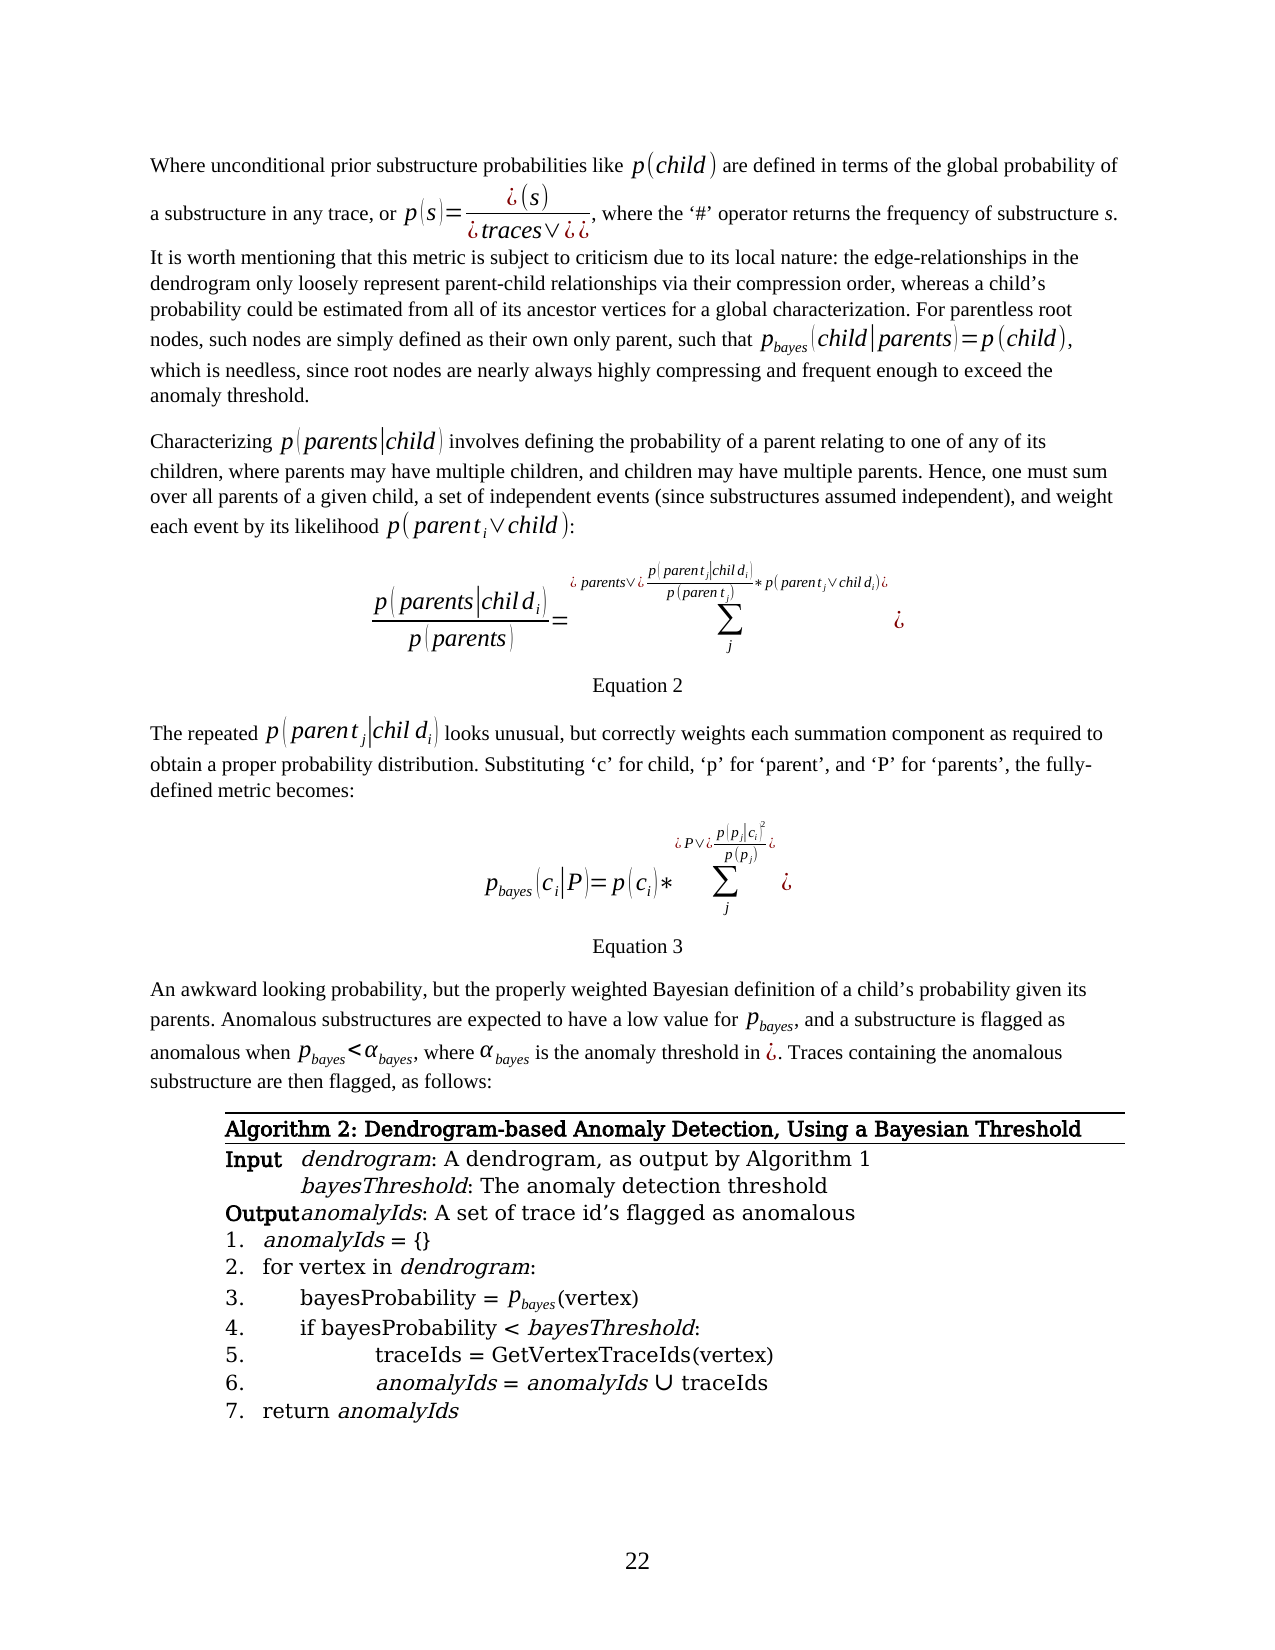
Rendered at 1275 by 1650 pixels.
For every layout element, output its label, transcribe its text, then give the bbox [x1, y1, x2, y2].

text Equation 3 [150, 934, 1125, 958]
text Output anomalyIds: A set of trace id’s flagged as anomalous [225, 1200, 1125, 1225]
list return anomalyIds [225, 1398, 1125, 1423]
list for vertex in dendrogram: [225, 1254, 1125, 1279]
list traceIds = GetVertexTraceIds(vertex) [225, 1341, 1125, 1366]
text An awkward looking probability, but the properly weighted Bayesian definition of a child’s probability given its parents. Anomalous substructures are expected to have a low value for , and a substructure is flagged as anomalous when , where is the anomaly threshold in . Traces containing the anomalous substructure are then flagged, as follows: [150, 977, 1125, 1093]
text Input dendrogram: A dendrogram, as output by Algorithm 1 [225, 1146, 1125, 1171]
list anomalyIds = anomalyIds traceIds [225, 1368, 1125, 1396]
list bayesProbability = (vertex) [225, 1281, 1125, 1312]
text Equation 2 [150, 672, 1125, 697]
list if bayesProbability < bayesThreshold: [225, 1314, 1125, 1339]
list anomalyIds = {} [225, 1227, 1125, 1252]
text Characterizing involves defining the probability of a parent relating to one of any of its children, where parents may have multiple children, and children may have multiple parents. Hence, one must sum over all parents of a given child, a set of independent events (since substructures assumed independent), and weight each event by its likelihood : [150, 426, 1125, 542]
text The repeated looks unusual, but correctly weights each summation component as required to obtain a proper probability distribution. Substituting ‘c’ for child, ‘p’ for ‘parent’, and ‘P’ for ‘parents’, the fully-defined metric becomes: [150, 715, 1125, 802]
text bayesThreshold: The anomaly detection threshold [225, 1173, 1125, 1198]
text Algorithm 2: Dendrogram-based Anomaly Detection, Using a Bayesian Threshold [225, 1114, 1125, 1143]
text Where unconditional prior substructure probabilities like are defined in terms of the global probability of a substructure in any trace, or , where the ‘#’ operator returns the frequency of substructure s. It is worth mentioning that this metric is subject to criticism due to its local nature: the edge-relationships in the dendrogram only loosely represent parent-child relationships via their compression order, whereas a child’s probability could be estimated from all of its ancestor vertices for a global characterization. For parentless root nodes, such nodes are simply defined as their own only parent, such that , which is needless, since root nodes are nearly always highly compressing and frequent enough to exceed the anomaly threshold. [150, 150, 1125, 407]
